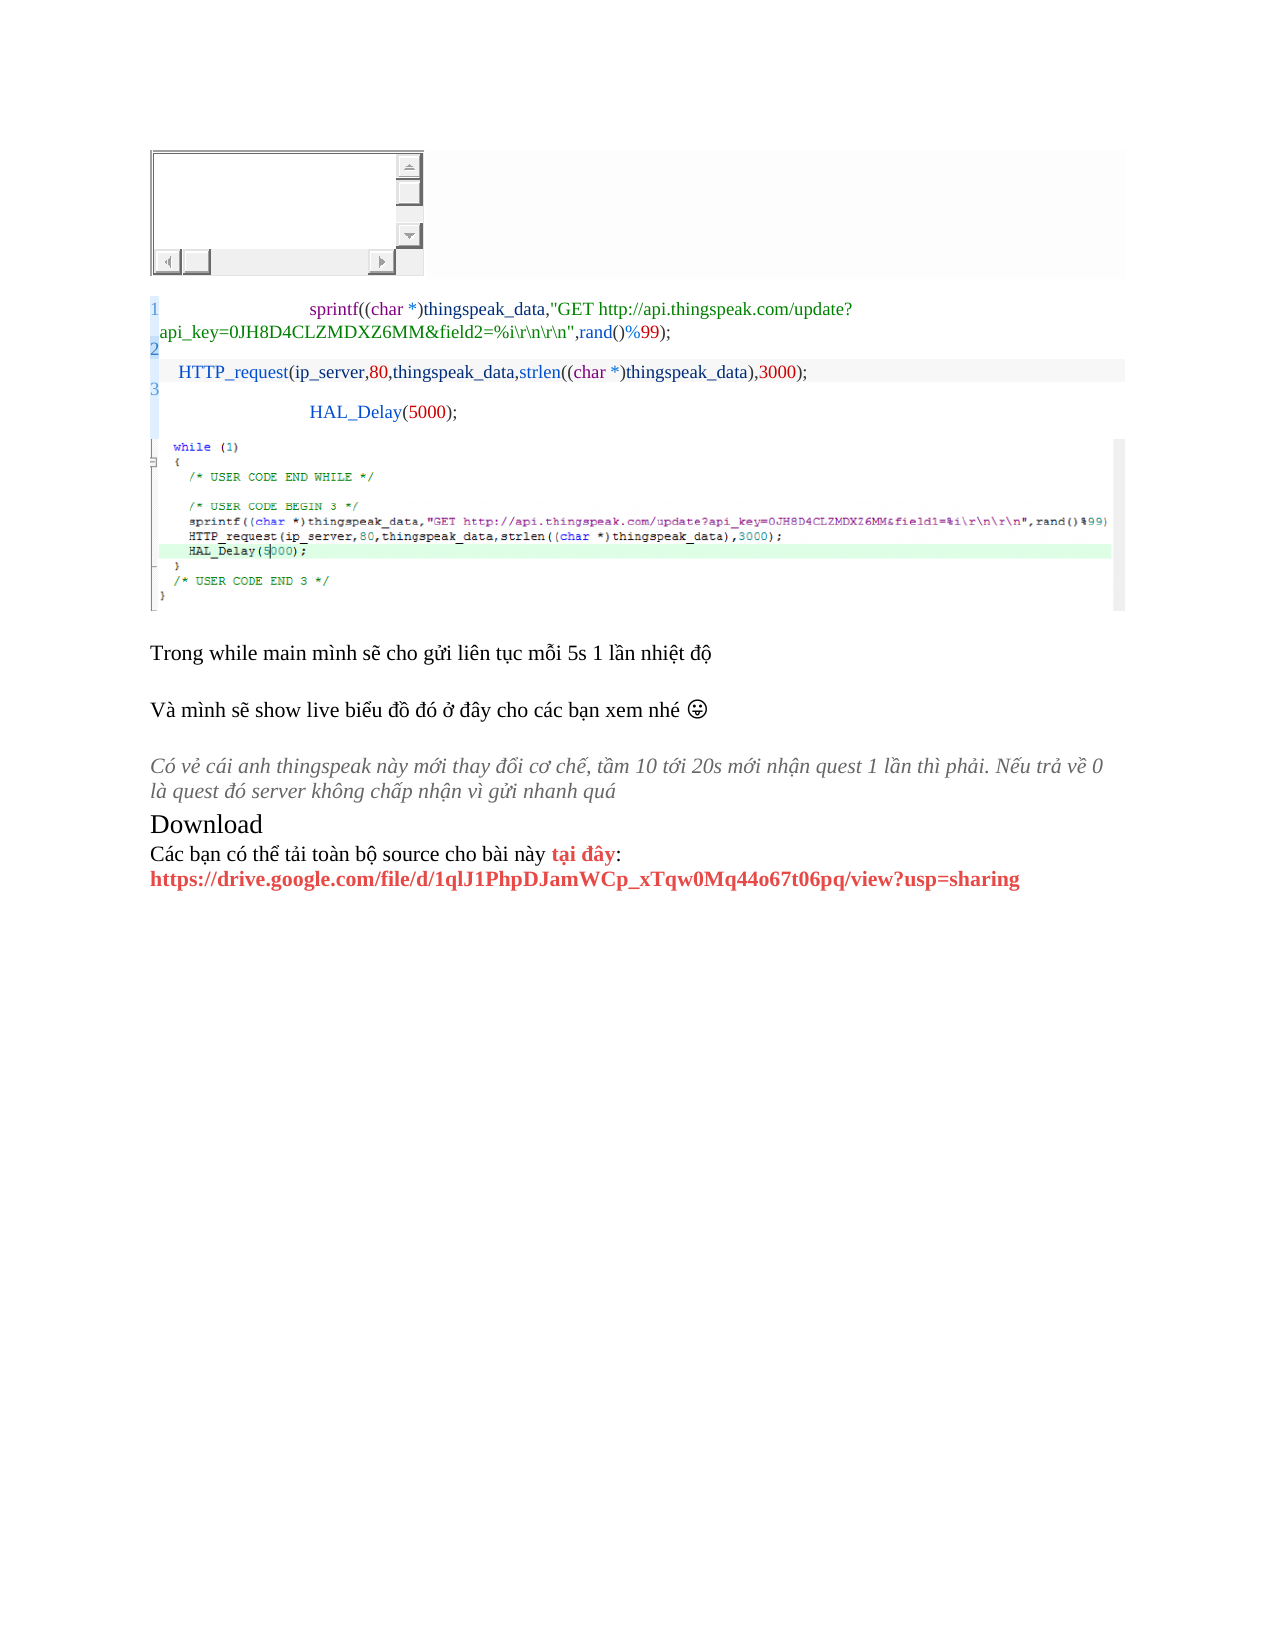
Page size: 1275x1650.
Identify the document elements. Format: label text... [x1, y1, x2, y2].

text Trong while main mình sẽ cho gửi liên tục mỗi 5s 1 lần nhiệt độ [150, 640, 1125, 665]
picture [150, 439, 1125, 611]
text Có vẻ cái anh thingspeak này mới thay đổi cơ chế, tầm 10 tới 20s mới nhận quest 1 lần thì phải. Nếu trả về 0 là quest đó server không chấp nhận vì gửi nhanh quá [150, 753, 1125, 803]
text Và mình sẽ show live biểu đồ đó ở đây cho các bạn xem nhé 😛 [150, 694, 1125, 724]
text Các bạn có thể tải toàn bộ source cho bài này tại đây: https://drive.google.com/file/d/1qlJ1PhpDJamWCp_xTqw0Mq44o67t06pq/view?usp=sharing [150, 841, 1125, 892]
subtitle Download [150, 808, 1125, 839]
table_header sprintf((char *)thingspeak_data,"GET http://api.thingspeak.com/update?api_key=0JH8D4CLZMDXZ6MM&field2=%i\r\n\r\n",rand()%99); HTTP_request(ip_server,80,thingspeak_data,strlen((char *)thingspeak_data),3000); HAL_Delay(5000); [159, 382, 1125, 439]
table_header sprintf((char *)thingspeak_data,"GET http://api.thingspeak.com/update?api_key=0JH8D4CLZMDXZ6MM&field2=%i\r\n\r\n",rand()%99); HTTP_request(ip_server,80,thingspeak_data,strlen((char *)thingspeak_data),3000); HAL_Delay(5000); [159, 296, 1125, 359]
